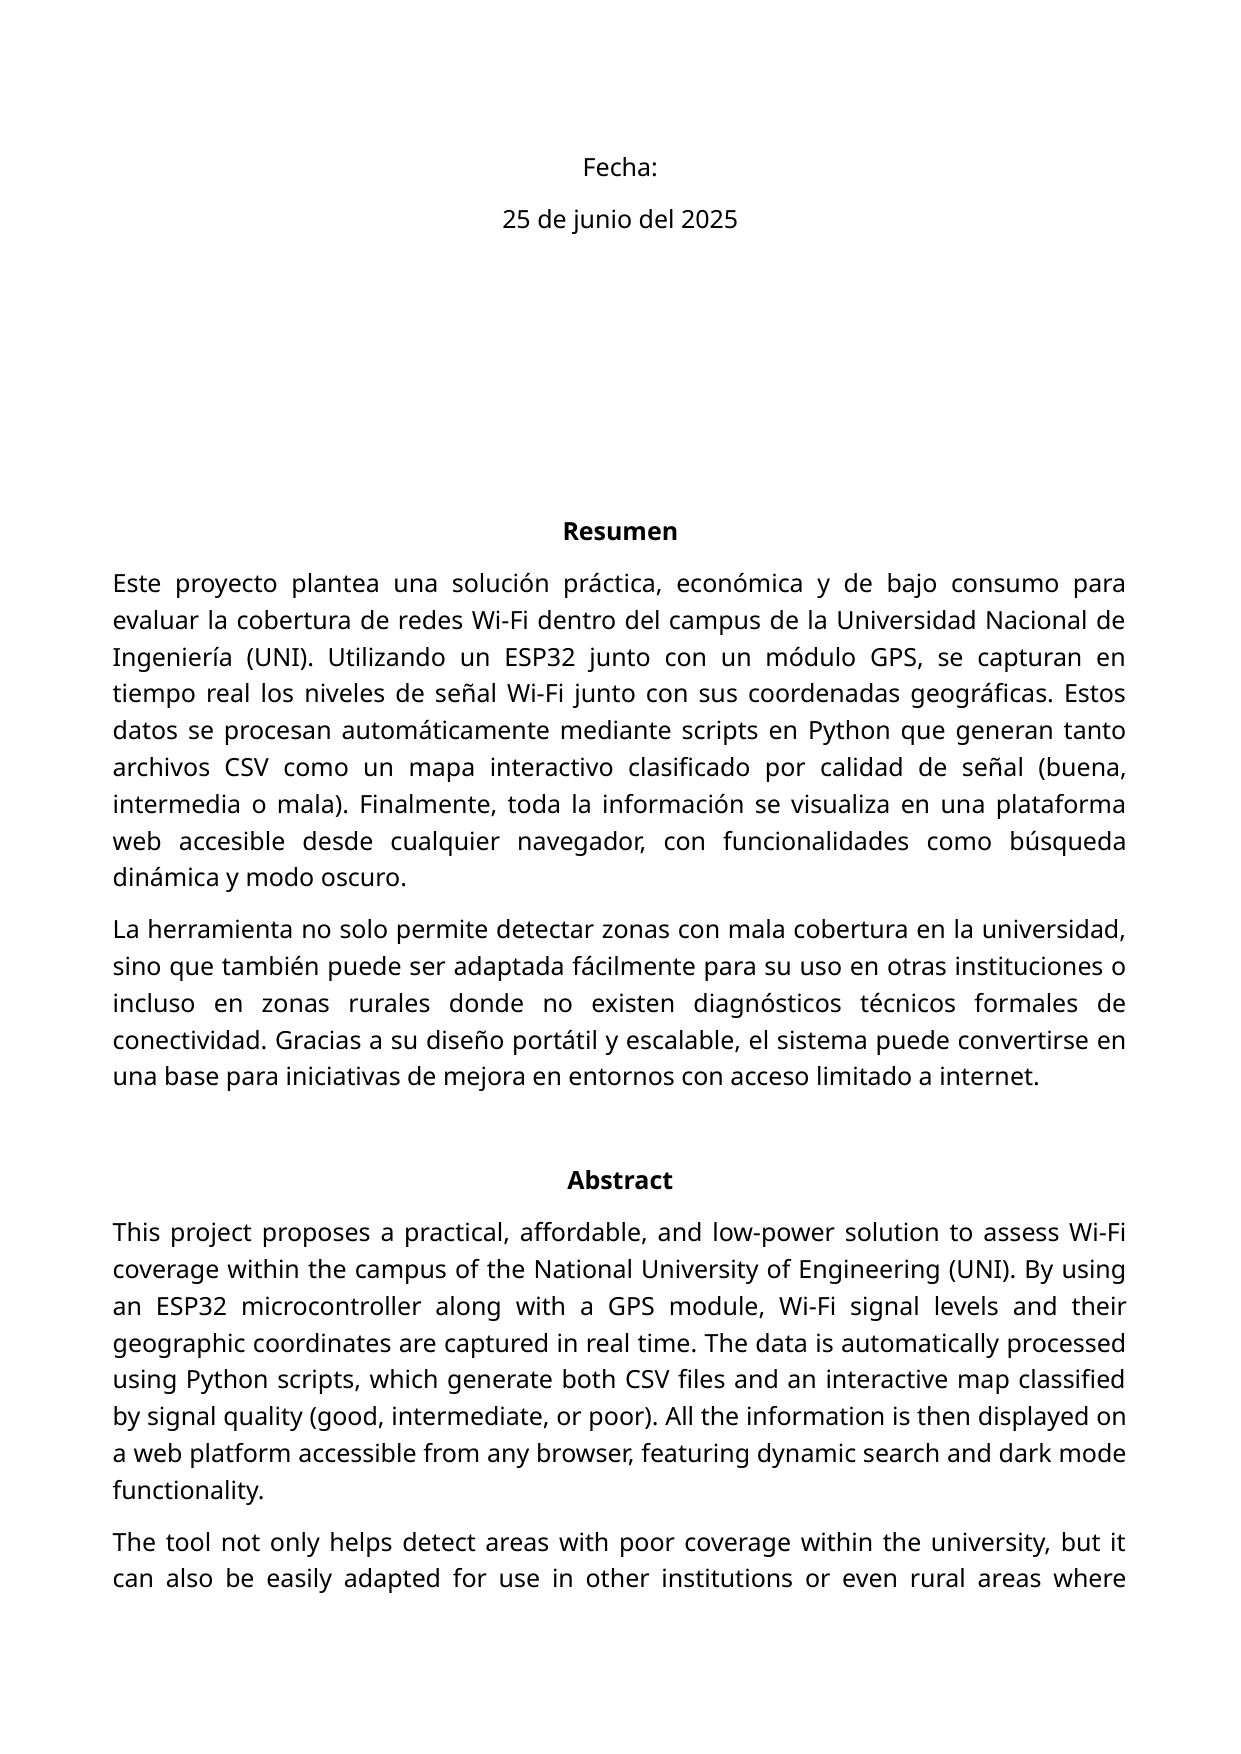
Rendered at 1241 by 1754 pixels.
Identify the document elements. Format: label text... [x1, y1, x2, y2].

text This project proposes a practical, affordable, and low-power solution to assess Wi-Fi coverage within the campus of the National University of Engineering (UNI). By using an ESP32 microcontroller along with a GPS module, Wi-Fi signal levels and their geographic coordinates are captured in real time. The data is automatically processed using Python scripts, which generate both CSV files and an interactive map classified by signal quality (good, intermediate, or poor). All the information is then displayed on a web platform accessible from any browser, featuring dynamic search and dark mode functionality. [112, 1215, 1128, 1506]
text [112, 1524, 1128, 1595]
text Este proyecto plantea una solución práctica, económica y de bajo consumo para evaluar la cobertura de redes Wi-Fi dentro del campus de la Universidad Nacional de Ingeniería (UNI). Utilizando un ESP32 junto con un módulo GPS, se capturan en tiempo real los niveles de señal Wi-Fi junto con sus coordenadas geográficas. Estos datos se procesan automáticamente mediante scripts en Python que generan tanto archivos CSV como un mapa interactivo clasificado por calidad de señal (buena, intermedia o mala). Finalmente, toda la información se visualiza en una plataforma web accesible desde cualquier navegador, con funcionalidades como búsqueda dinámica y modo oscuro. [112, 566, 1128, 894]
text Resumen [112, 514, 1128, 548]
text 25 de junio del 2025 [112, 202, 1128, 236]
text Fecha: [112, 150, 1128, 184]
text Abstract [112, 1163, 1128, 1197]
text La herramienta no solo permite detectar zonas con mala cobertura en la universidad, sino que también puede ser adaptada fácilmente para su uso en otras instituciones o incluso en zonas rurales donde no existen diagnósticos técnicos formales de conectividad. Gracias a su diseño portátil y escalable, el sistema puede convertirse en una base para iniciativas de mejora en entornos con acceso limitado a internet. [112, 912, 1128, 1093]
